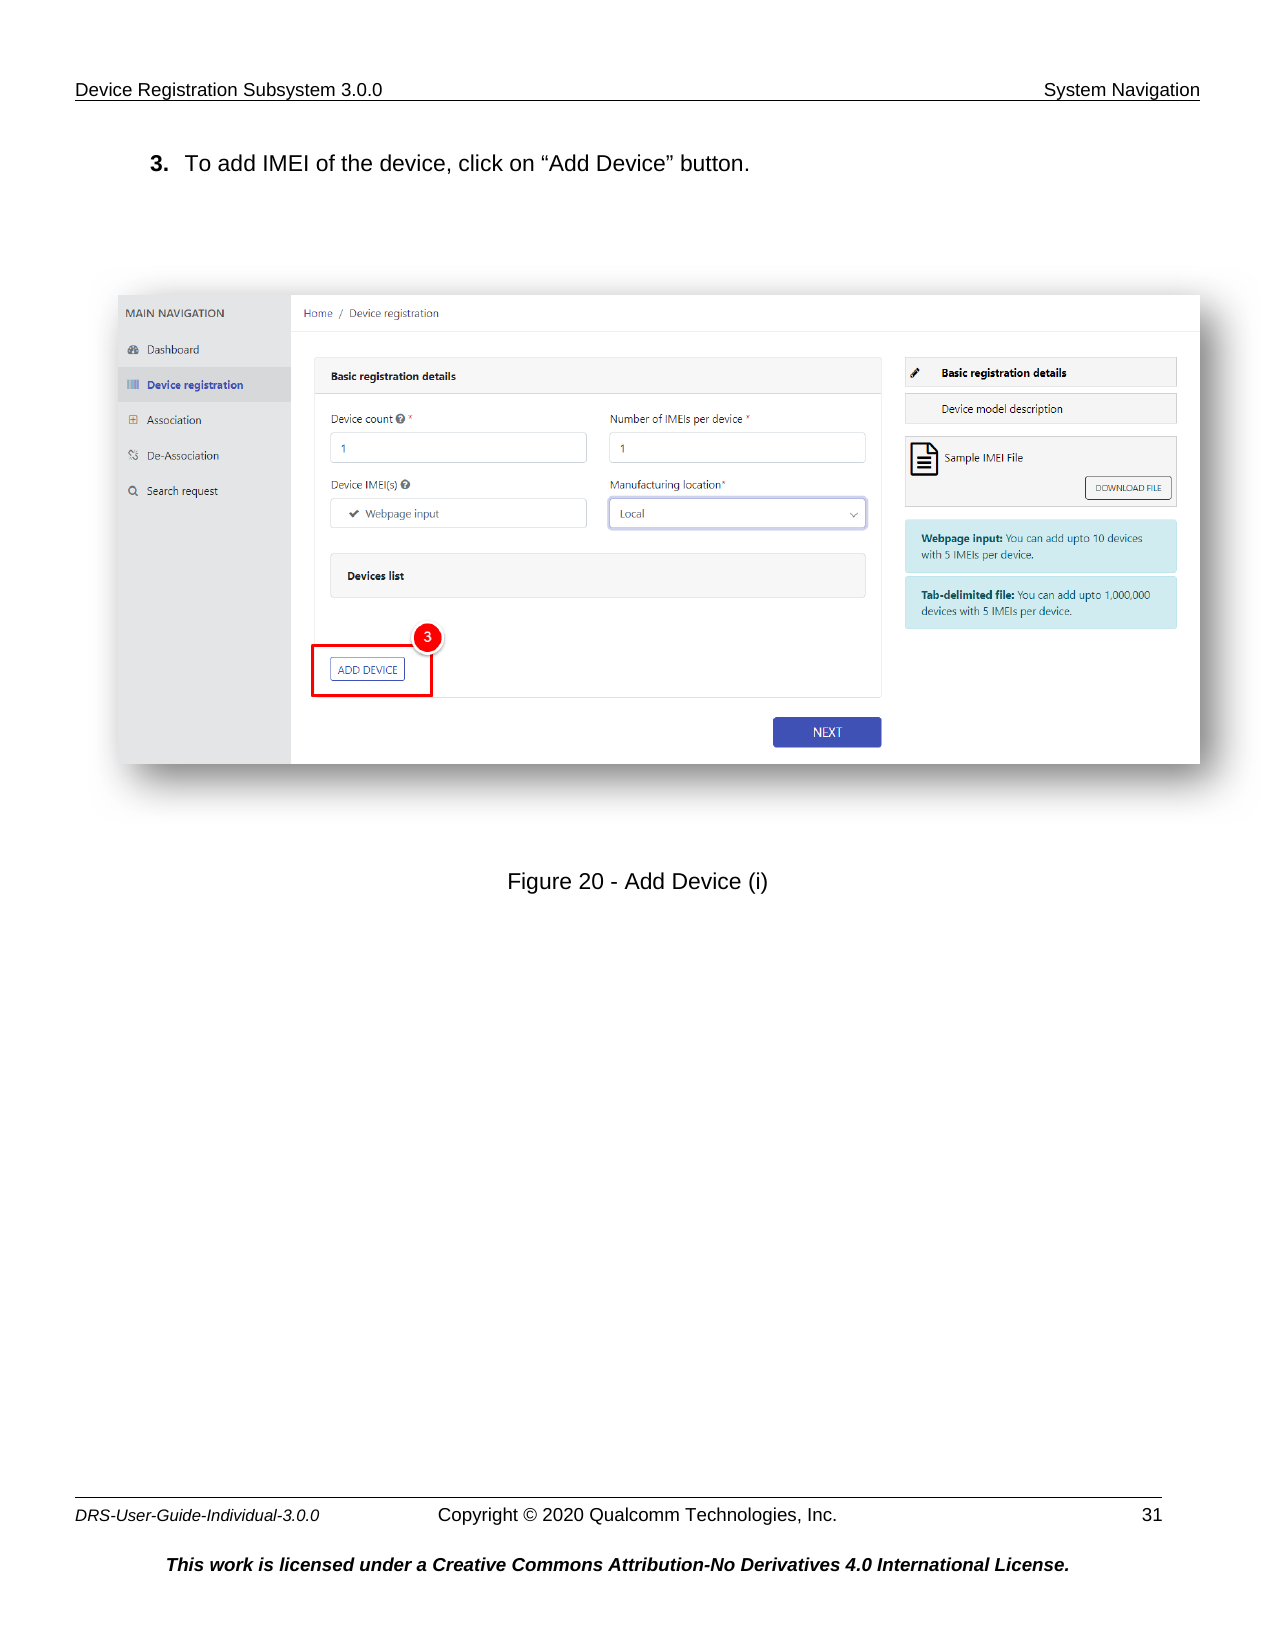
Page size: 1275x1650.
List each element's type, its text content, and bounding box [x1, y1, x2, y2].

text Figure 20 - Add Device (i) [150, 868, 1125, 895]
picture [118, 295, 1200, 764]
list To add IMEI of the device, click on “Add Device” button. [150, 150, 1125, 176]
